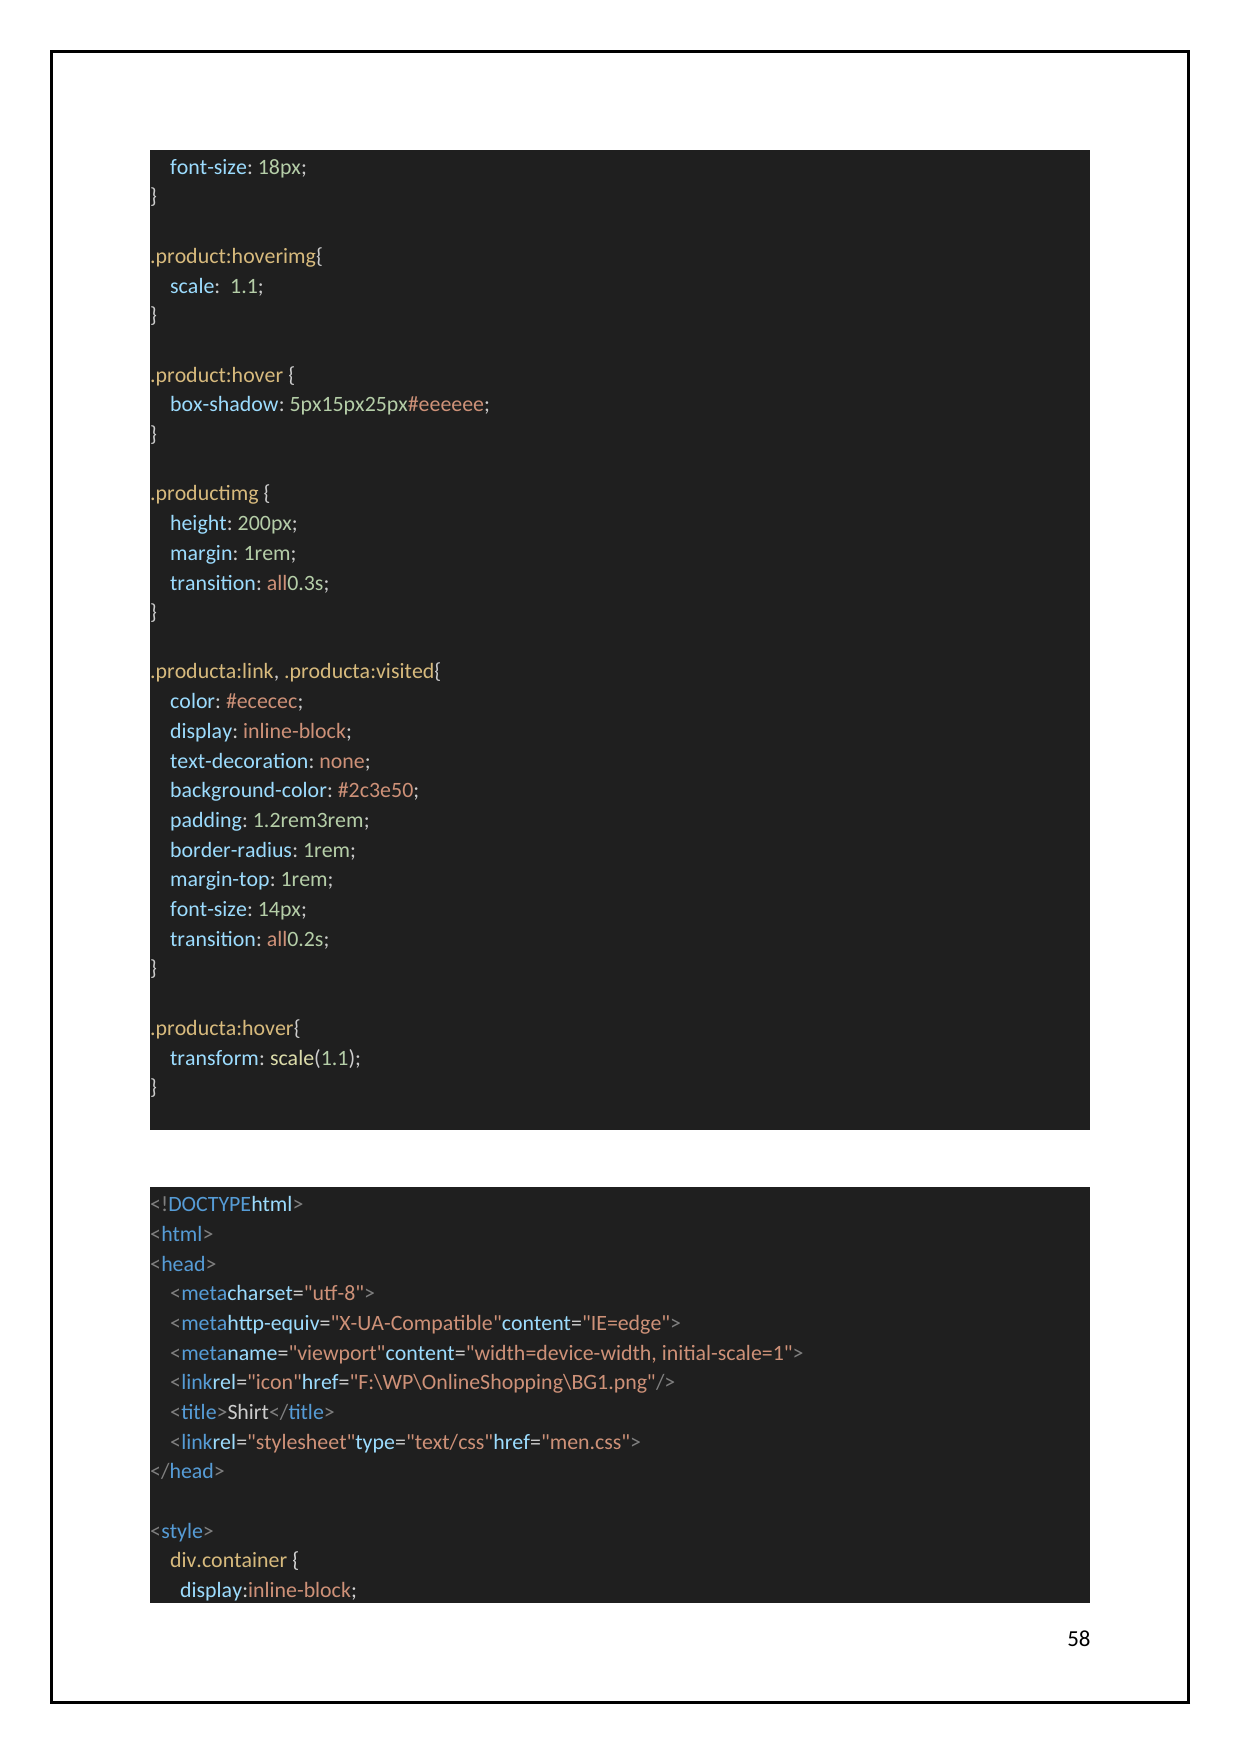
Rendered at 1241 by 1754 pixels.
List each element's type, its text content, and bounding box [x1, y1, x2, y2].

text <metahttp-equiv="X-UA-Compatible"content="IE=edge"> [150, 1306, 1090, 1336]
text <title>Shirt</title> [150, 1395, 1090, 1425]
text transition: all0.3s; [150, 566, 1090, 595]
text <style> [150, 1514, 1090, 1543]
text transform: scale(1.1); [150, 1041, 1090, 1070]
text .producta:hover{ [150, 1011, 1090, 1041]
text } [150, 180, 1090, 209]
text <linkrel="stylesheet"type="text/css"href="men.css"> [150, 1425, 1090, 1454]
text .product:hoverimg{ [150, 239, 1090, 269]
text margin: 1rem; [150, 536, 1090, 566]
text margin-top: 1rem; [150, 862, 1090, 892]
text <metacharset="utf-8"> [150, 1276, 1090, 1306]
text <head> [150, 1247, 1090, 1276]
text .productimg { [150, 477, 1090, 506]
text } [150, 417, 1090, 447]
text text-decoration: none; [150, 744, 1090, 773]
text } [150, 298, 1090, 328]
text font-size: 14px; [150, 892, 1090, 922]
text </head> [150, 1454, 1090, 1484]
text div.container { [150, 1543, 1090, 1573]
text background-color: #2c3e50; [150, 773, 1090, 803]
text padding: 1.2rem3rem; [150, 803, 1090, 833]
text box-shadow: 5px15px25px#eeeeee; [150, 387, 1090, 417]
text } [150, 1070, 1090, 1100]
text color: #ececec; [150, 684, 1090, 714]
text .producta:link, .producta:visited{ [150, 655, 1090, 684]
text <!DOCTYPEhtml> [150, 1187, 1090, 1217]
text } [150, 595, 1090, 625]
text <html> [150, 1217, 1090, 1247]
text } [150, 952, 1090, 981]
text display: inline-block; [150, 714, 1090, 744]
text display:inline-block; [150, 1573, 1090, 1603]
text font-size: 18px; [150, 150, 1090, 180]
text .product:hover { [150, 358, 1090, 387]
text height: 200px; [150, 506, 1090, 536]
text scale: 1.1; [150, 269, 1090, 298]
text transition: all0.2s; [150, 922, 1090, 952]
text <linkrel="icon"href="F:\WP\OnlineShopping\BG1.png"/> [150, 1365, 1090, 1395]
text <metaname="viewport"content="width=device-width, initial-scale=1"> [150, 1336, 1090, 1365]
text border-radius: 1rem; [150, 833, 1090, 862]
